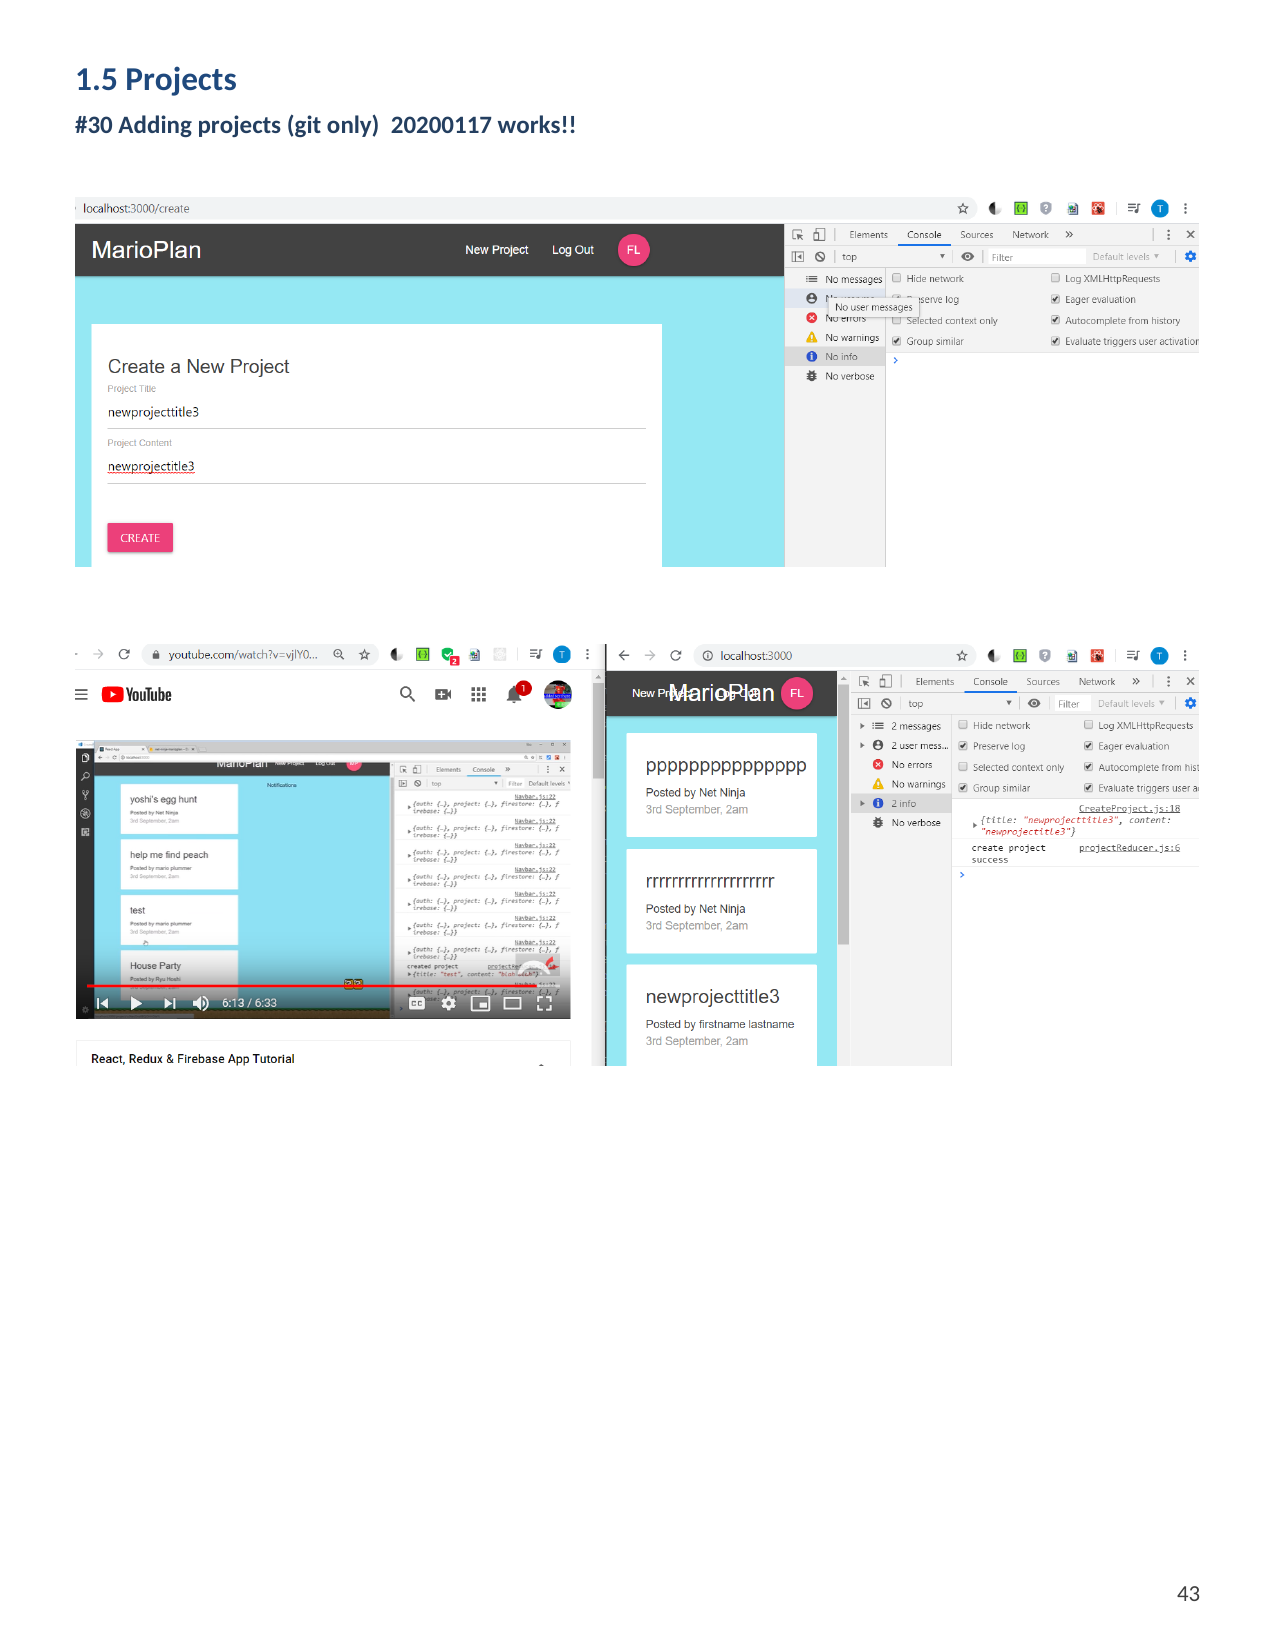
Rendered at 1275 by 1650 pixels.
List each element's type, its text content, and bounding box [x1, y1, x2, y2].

picture [75, 196, 1199, 567]
subtitle 1.5 Projects [75, 58, 1200, 99]
subtitle #30 Adding projects (git only) 20200117 works!! [75, 109, 1200, 139]
picture [75, 644, 1199, 1066]
